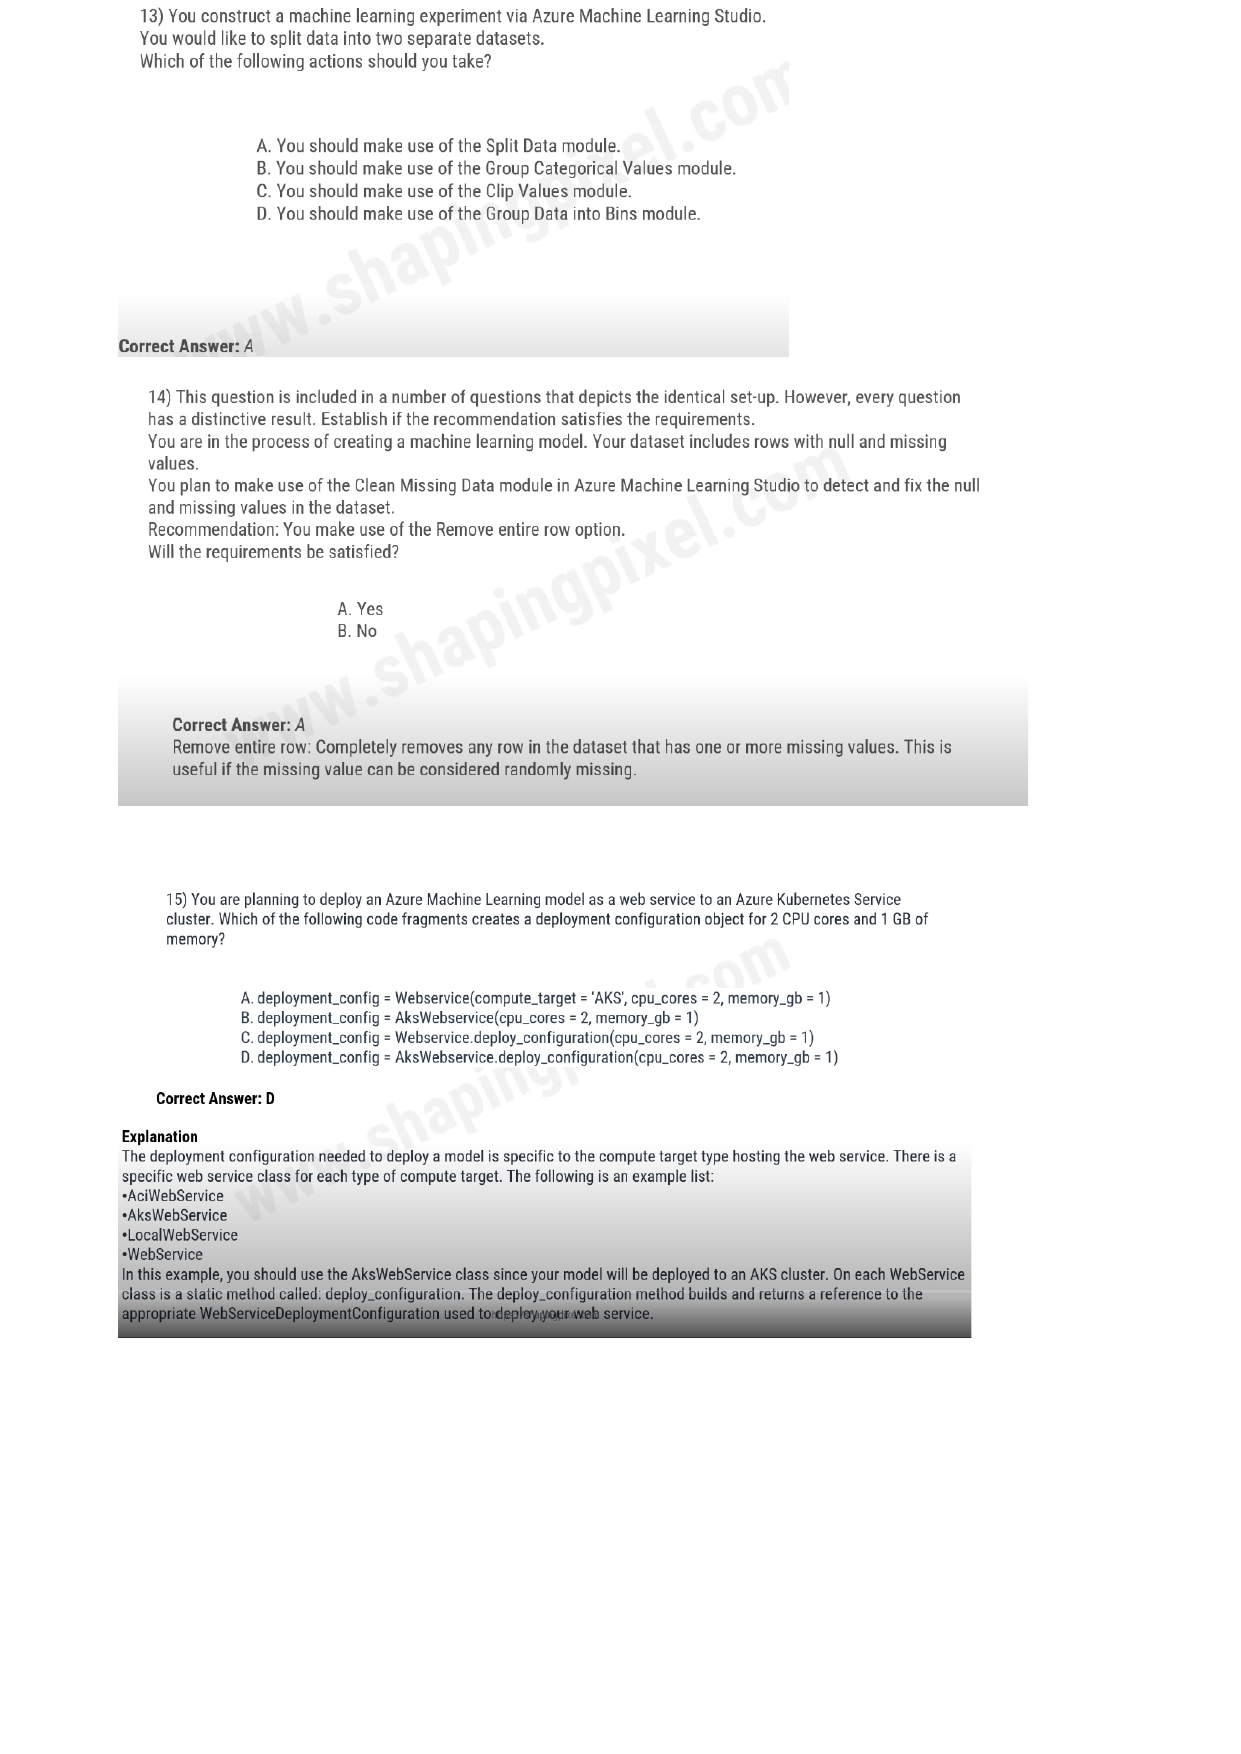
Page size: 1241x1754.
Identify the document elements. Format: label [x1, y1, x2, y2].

picture [118, 886, 972, 1338]
picture [118, 0, 789, 357]
picture [118, 381, 1029, 806]
